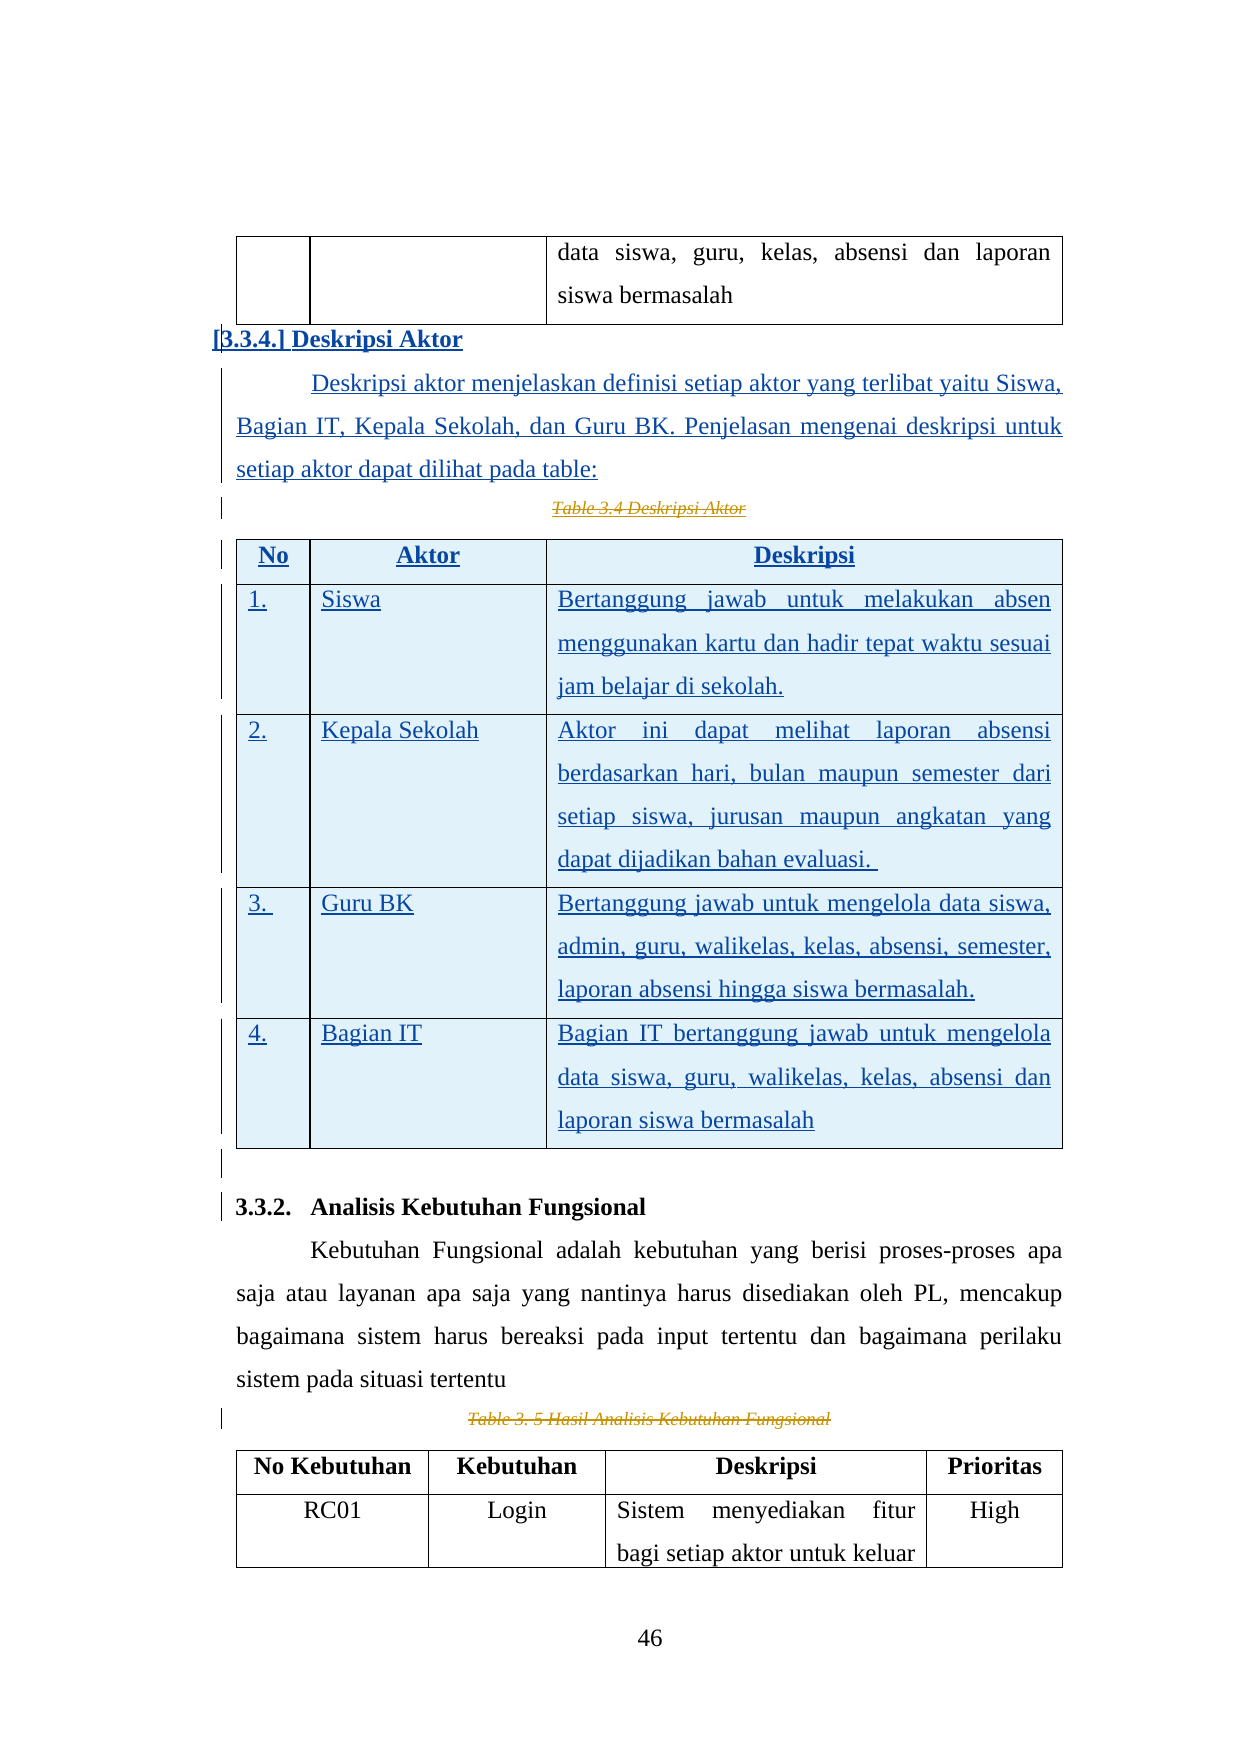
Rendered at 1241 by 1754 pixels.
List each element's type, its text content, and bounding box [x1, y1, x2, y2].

table_cell [311, 237, 546, 323]
table_cell [237, 237, 309, 323]
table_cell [606, 1495, 926, 1567]
subtitle Analisis Kebutuhan Fungsional [291, 1192, 1063, 1221]
table_header Deskripsi [606, 1451, 926, 1494]
table_header Kebutuhan [429, 1451, 605, 1494]
table_cell RC01 [237, 1495, 428, 1567]
table_cell Login [429, 1495, 605, 1567]
table_cell High [927, 1495, 1062, 1567]
table_cell [547, 237, 1062, 323]
table_header Prioritas [927, 1451, 1062, 1494]
table_header No Kebutuhan [237, 1451, 428, 1494]
text Kebutuhan Fungsional adalah kebutuhan yang berisi proses-proses apa saja atau layanan apa saja yang nantinya harus disediakan oleh PL, mencakup bagaimana sistem harus bereaksi pada input tertentu dan bagaimana perilaku sistem pada situasi tertentu [236, 1235, 1063, 1393]
